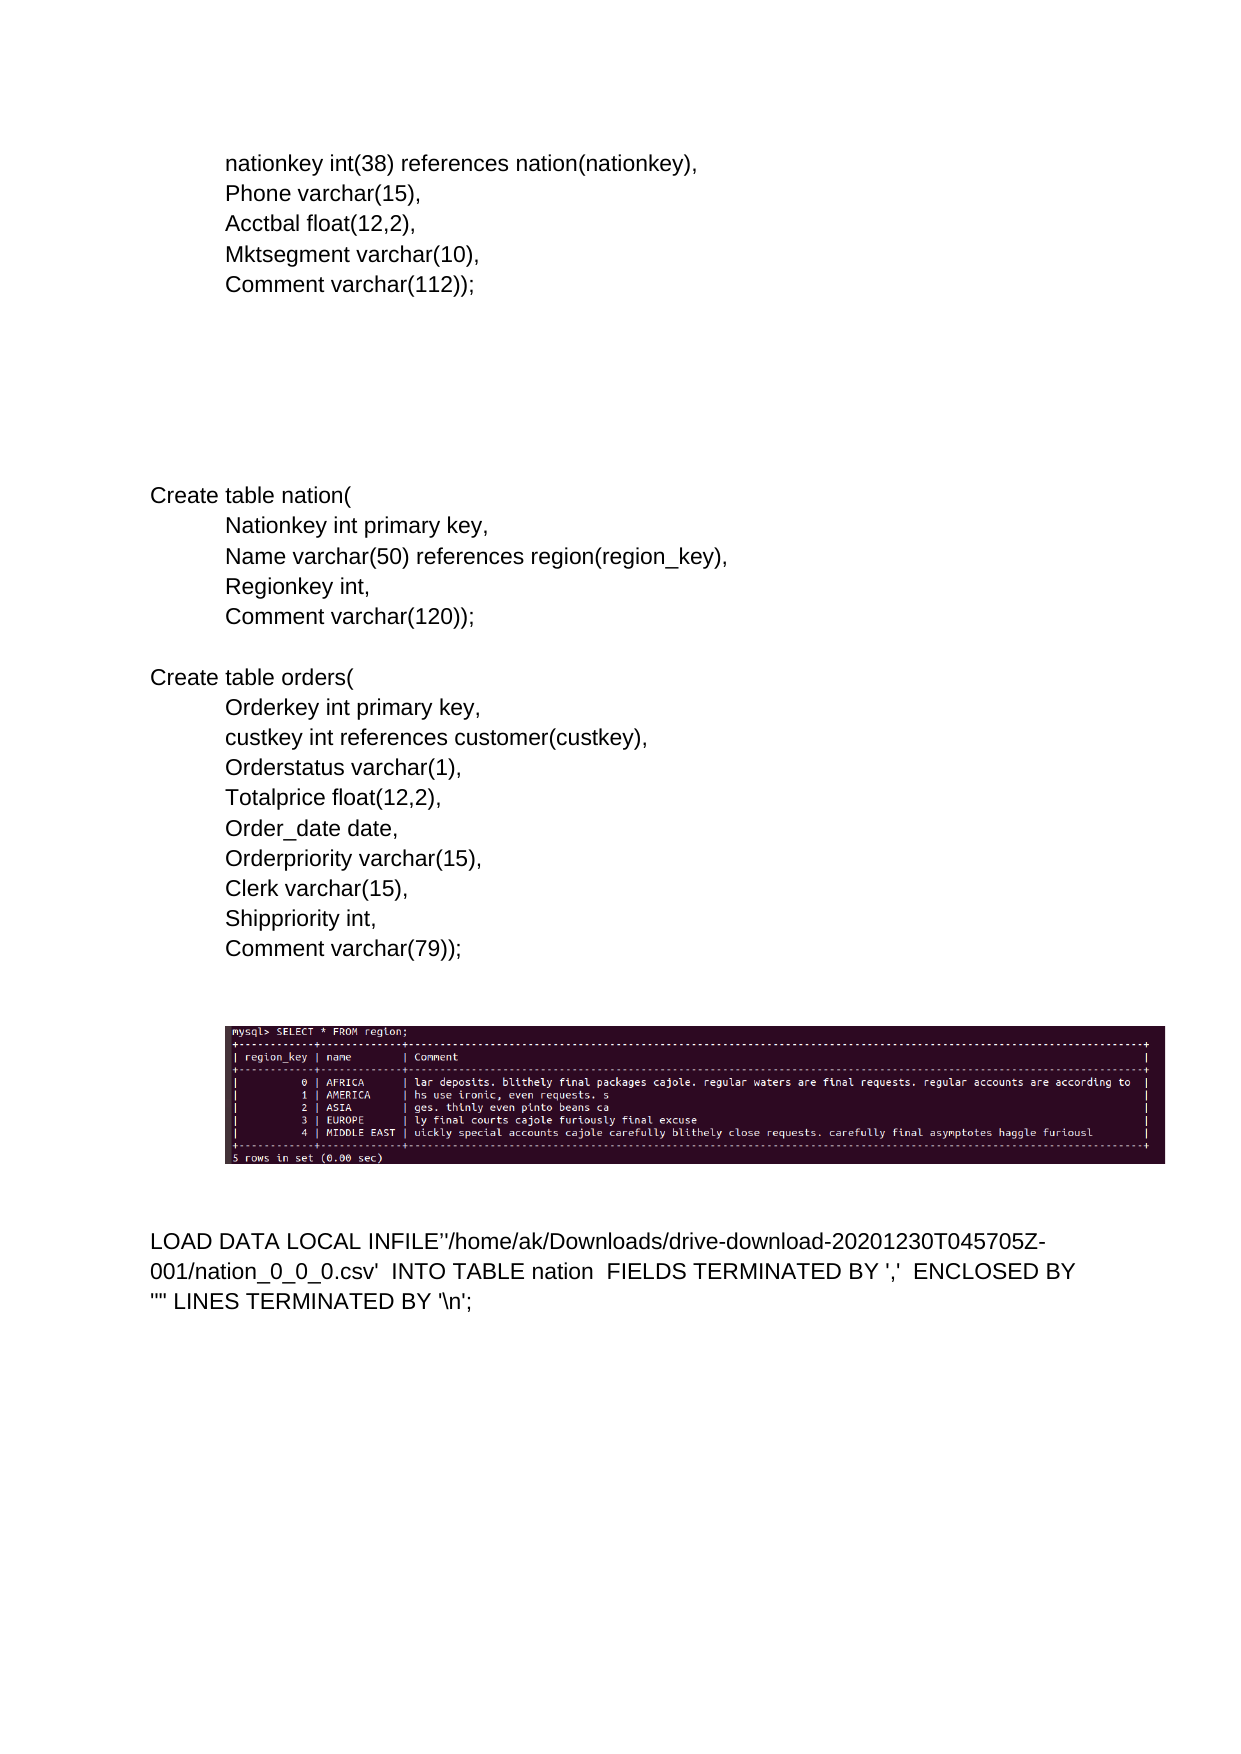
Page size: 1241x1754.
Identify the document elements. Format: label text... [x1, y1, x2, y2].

text LOAD DATA LOCAL INFILE’'/home/ak/Downloads/drive-download-20201230T045705Z-001/nation_0_0_0.csv' INTO TABLE nation FIELDS TERMINATED BY ',' ENCLOSED BY '"' LINES TERMINATED BY '\n'; [150, 1228, 1090, 1314]
text Totalprice float(12,2), [150, 784, 1090, 811]
text Orderstatus varchar(1), [150, 754, 1090, 781]
text Order_date date, [150, 814, 1090, 841]
text Create table nation( [150, 482, 1090, 509]
text Nationkey int primary key, [150, 512, 1090, 539]
text Regionkey int, [150, 573, 1090, 599]
text custkey int references customer(custkey), [150, 724, 1090, 750]
text Create table orders( [150, 663, 1090, 690]
text Shippriority int, [150, 905, 1090, 932]
text Phone varchar(15), [150, 180, 1090, 207]
text Orderpriority varchar(15), [150, 845, 1090, 871]
text Acctbal float(12,2), [150, 210, 1090, 237]
picture [225, 1026, 1166, 1164]
text nationkey int(38) references nation(nationkey), [150, 150, 1090, 176]
text Mktsegment varchar(10), [150, 241, 1090, 267]
text Name varchar(50) references region(region_key), [150, 543, 1090, 569]
text Comment varchar(120)); [150, 603, 1090, 629]
text Clerk varchar(15), [150, 875, 1090, 901]
text Comment varchar(79)); [150, 935, 1090, 962]
text Orderkey int primary key, [150, 694, 1090, 720]
text Comment varchar(112)); [150, 271, 1090, 297]
